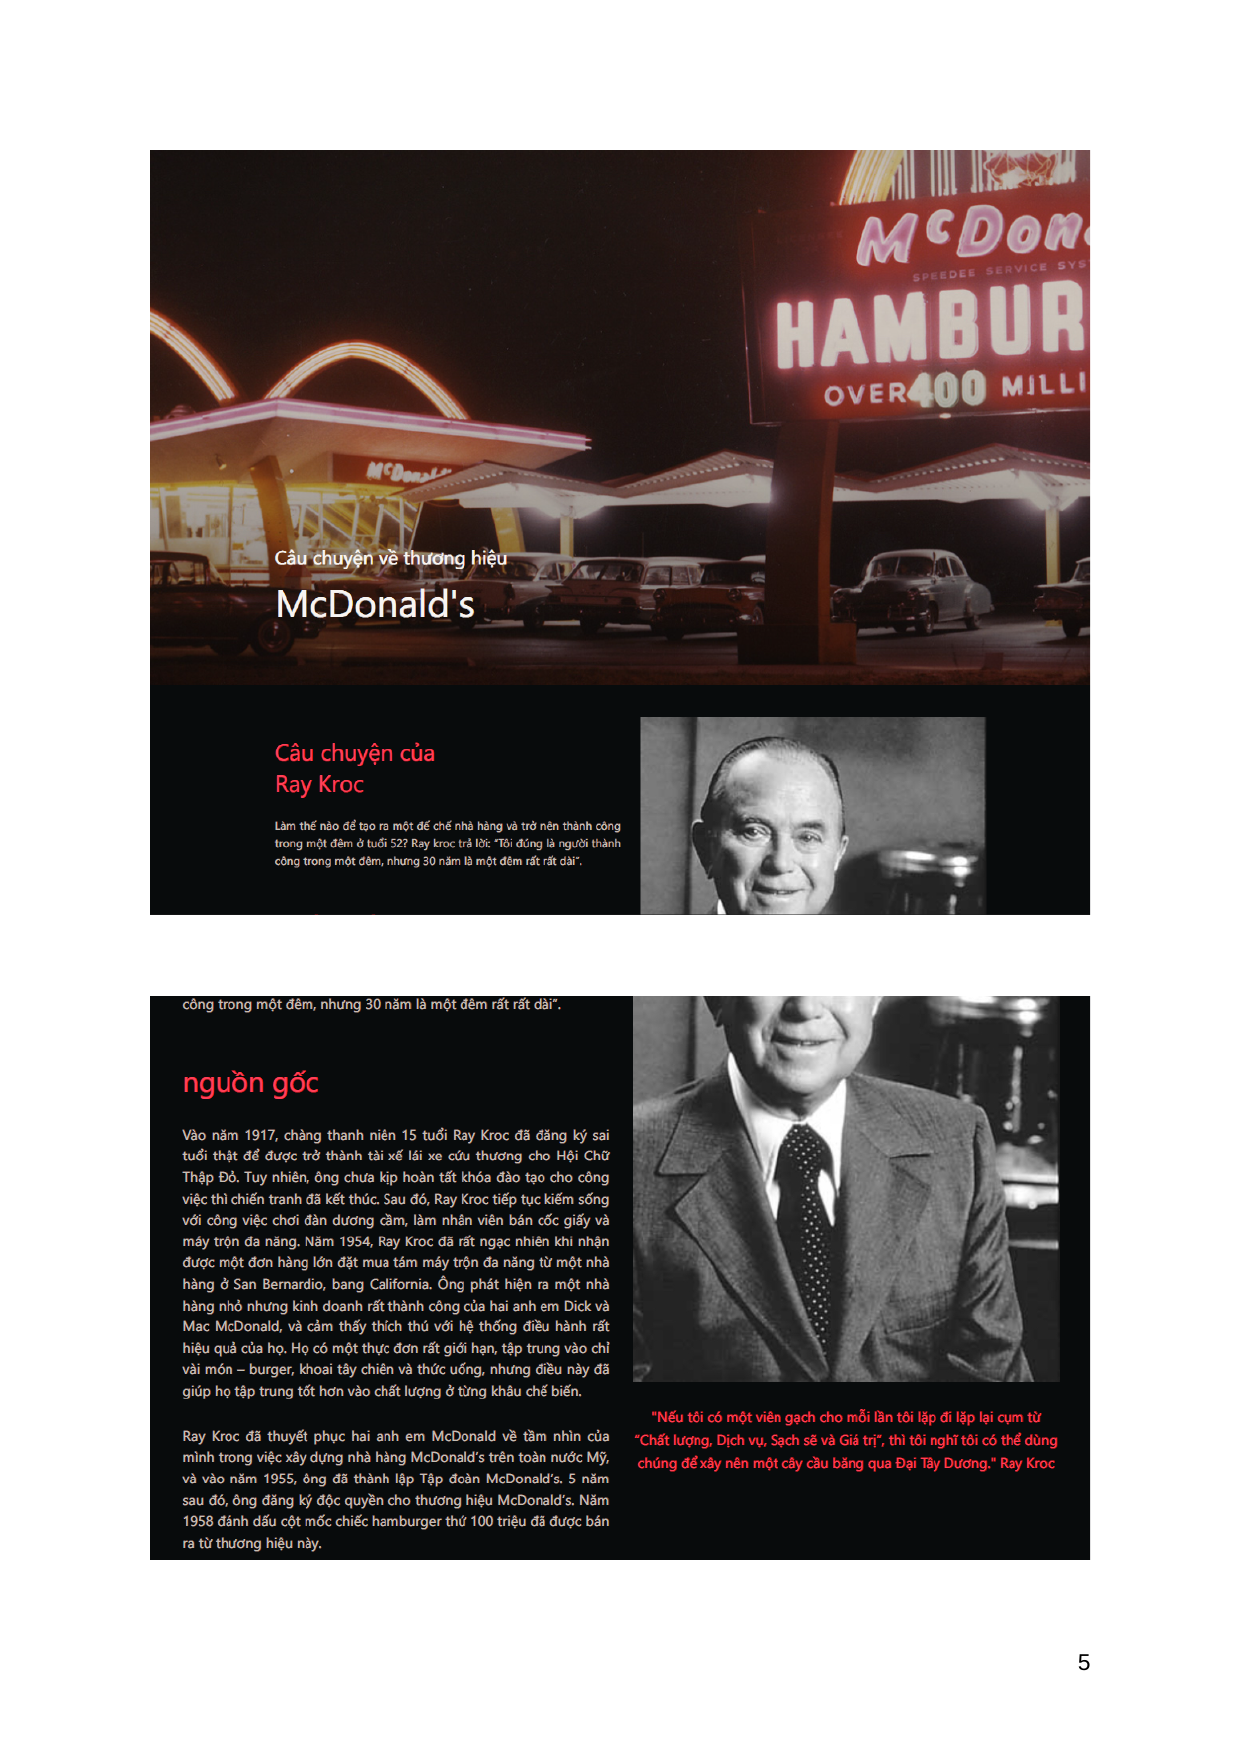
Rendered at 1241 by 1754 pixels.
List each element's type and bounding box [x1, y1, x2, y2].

picture [150, 150, 1091, 915]
picture [150, 996, 1091, 1560]
